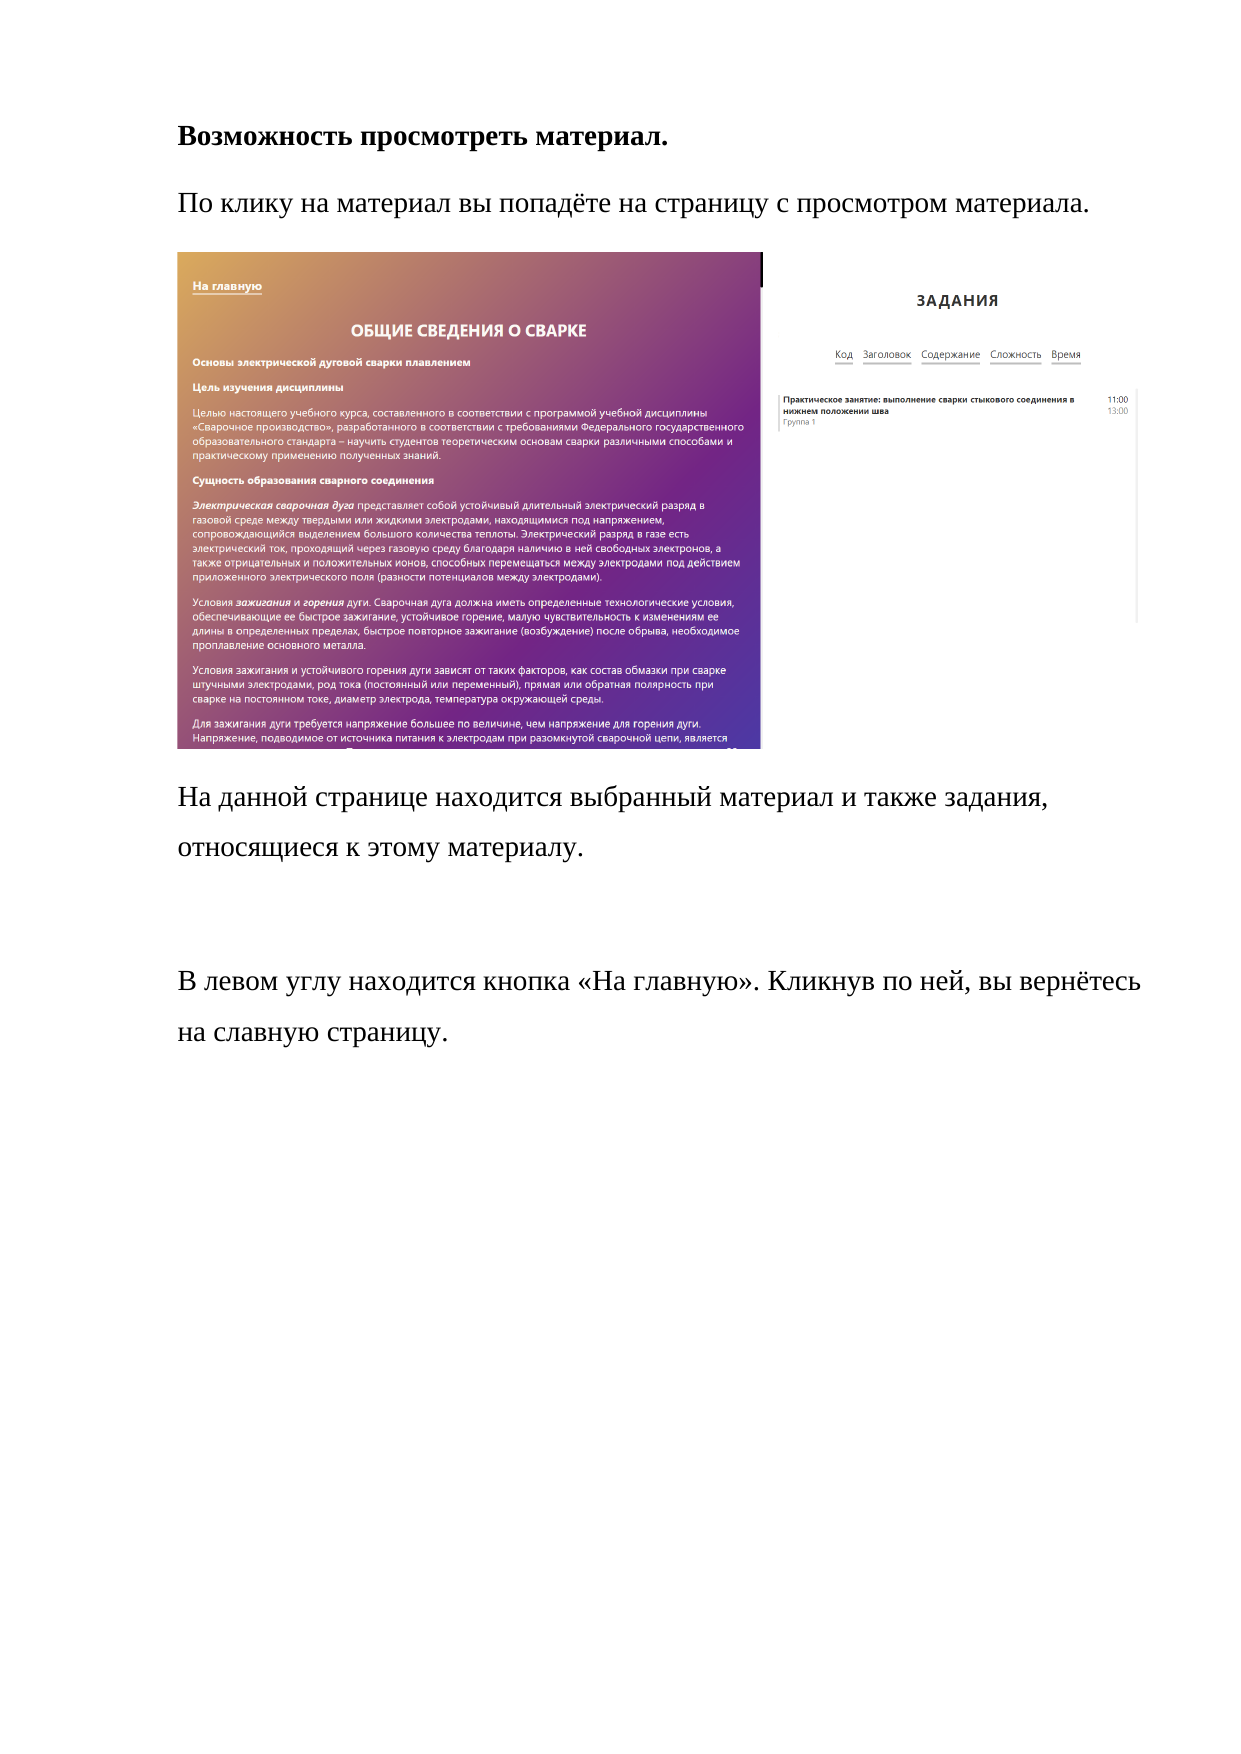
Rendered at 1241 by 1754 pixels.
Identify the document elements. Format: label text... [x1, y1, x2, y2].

picture [177, 252, 1152, 749]
text По клику на материал вы попадёте на страницу с просмотром материала. [177, 185, 1152, 219]
text На данной странице находится выбранный материал и также задания, относящиеся к этому материалу. [177, 779, 1152, 863]
text Возможность просмотреть материал. [177, 118, 1152, 152]
text В левом углу находится кнопка «На главную». Кликнув по ней, вы вернётесь на славную страницу. [177, 963, 1152, 1047]
